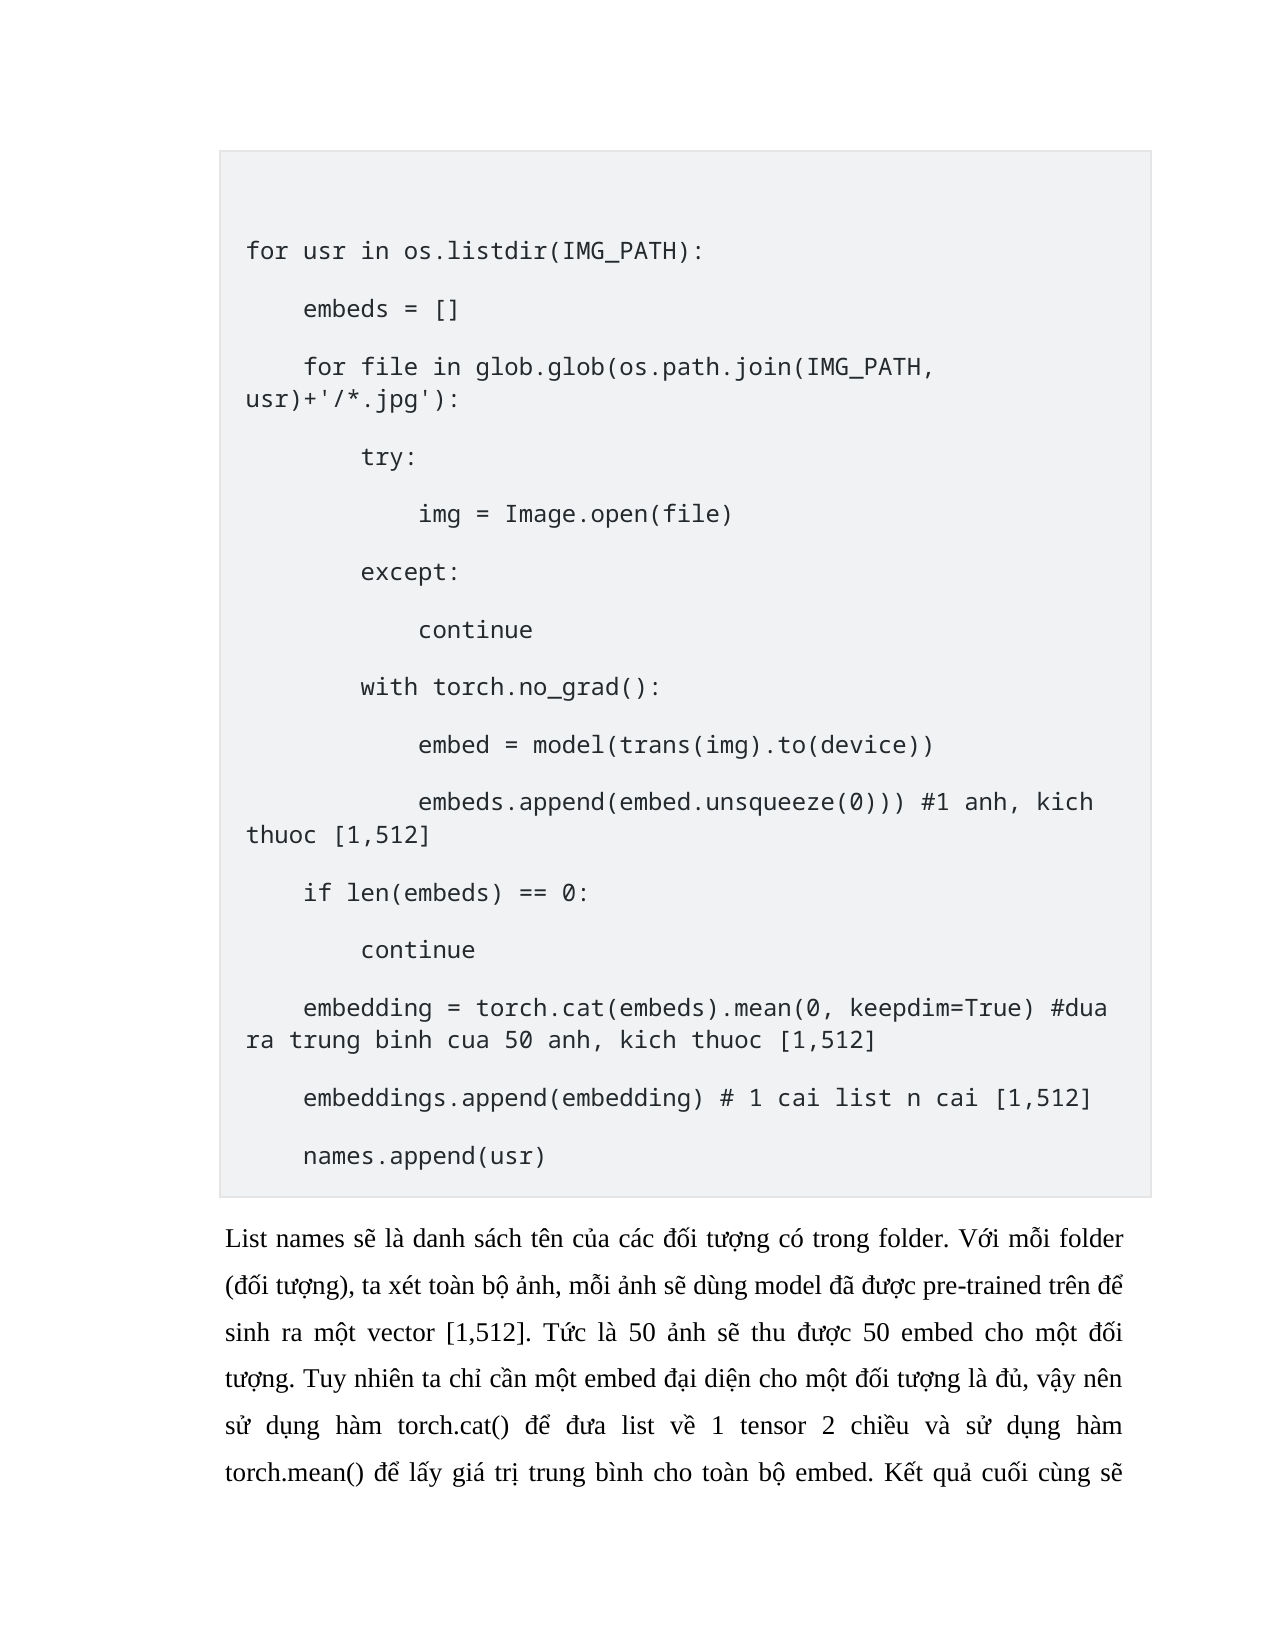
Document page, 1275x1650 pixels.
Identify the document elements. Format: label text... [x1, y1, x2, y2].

text embeds.append(embed.unsqueeze(0))) #1 anh, kich thuoc [1,512] [221, 759, 1150, 849]
text for file in glob.glob(os.path.join(IMG_PATH, usr)+'/*.jpg'): [221, 323, 1150, 413]
text names.append(usr) [221, 1112, 1150, 1196]
text try: [221, 413, 1150, 471]
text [225, 1223, 1125, 1487]
text embed = model(trans(img).to(device)) [221, 701, 1150, 759]
text continue [221, 906, 1150, 964]
text continue [221, 586, 1150, 643]
text embeddings.append(embedding) # 1 cai list n cai [1,512] [221, 1054, 1150, 1112]
text embeds = [] [221, 265, 1150, 323]
text with torch.no_grad(): [221, 643, 1150, 701]
text except: [221, 528, 1150, 586]
text for usr in os.listdir(IMG_PATH): [221, 208, 1150, 265]
text embedding = torch.cat(embeds).mean(0, keepdim=True) #dua ra trung binh cua 50 anh, kich thuoc [1,512] [221, 964, 1150, 1054]
text if len(embeds) == 0: [221, 849, 1150, 906]
text img = Image.open(file) [221, 471, 1150, 528]
